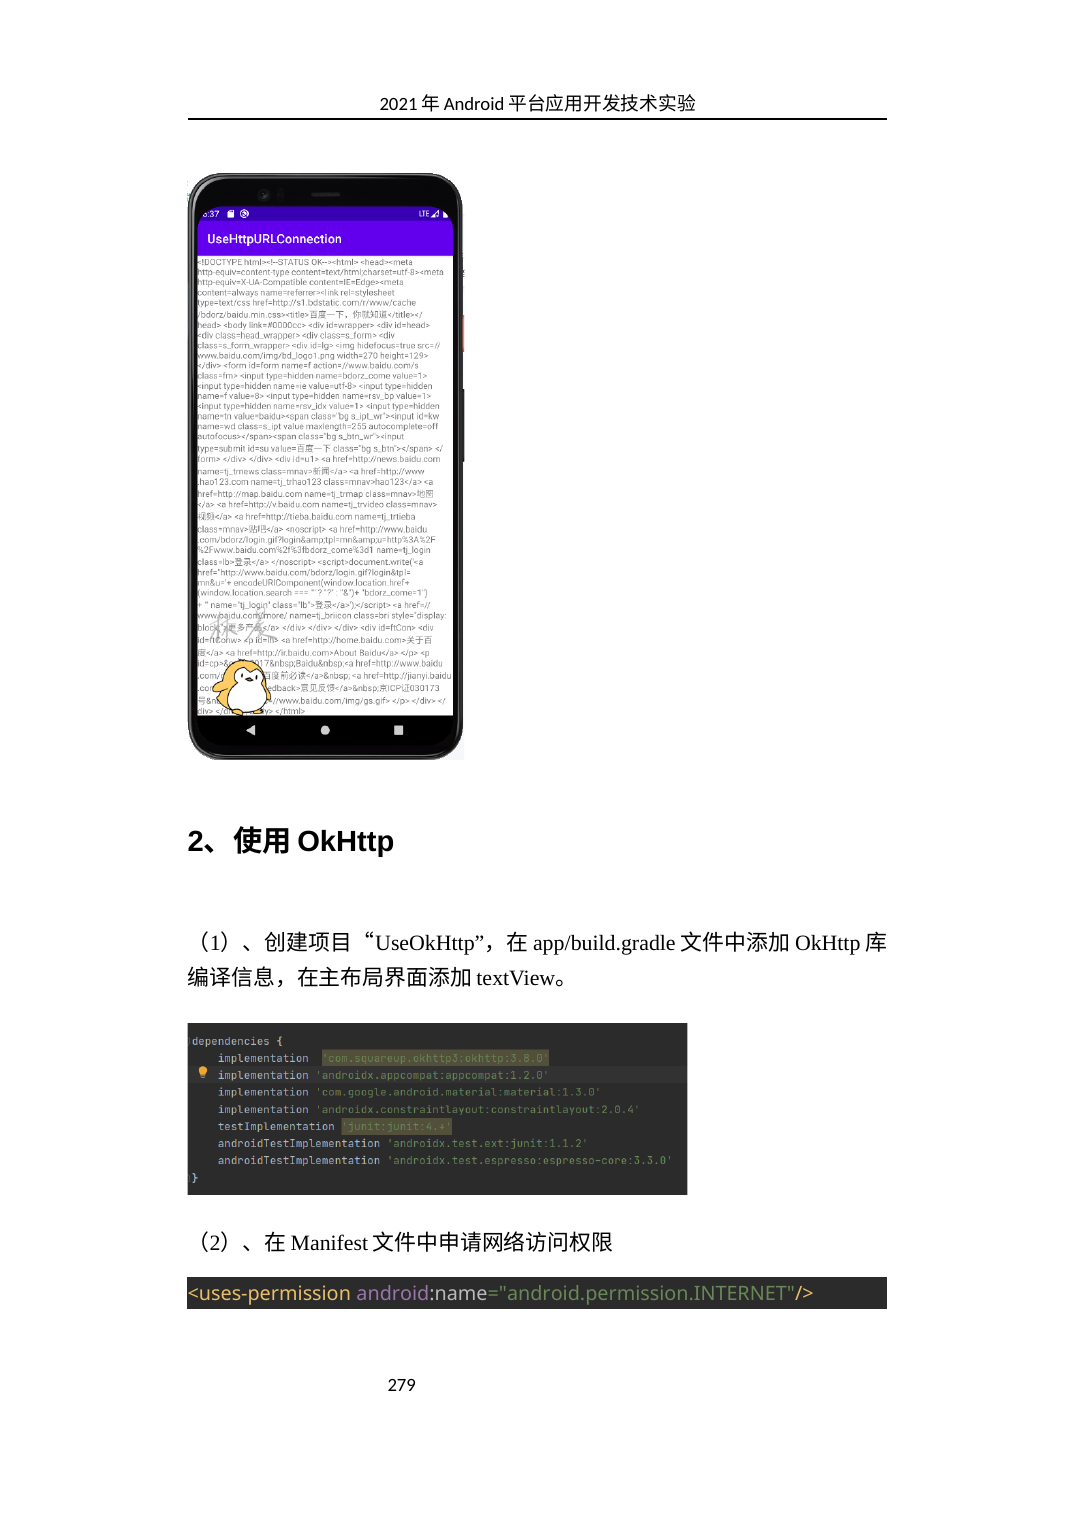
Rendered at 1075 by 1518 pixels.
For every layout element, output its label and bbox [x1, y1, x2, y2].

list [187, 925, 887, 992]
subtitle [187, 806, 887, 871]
picture [187, 1023, 688, 1195]
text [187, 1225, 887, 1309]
picture [187, 173, 465, 760]
